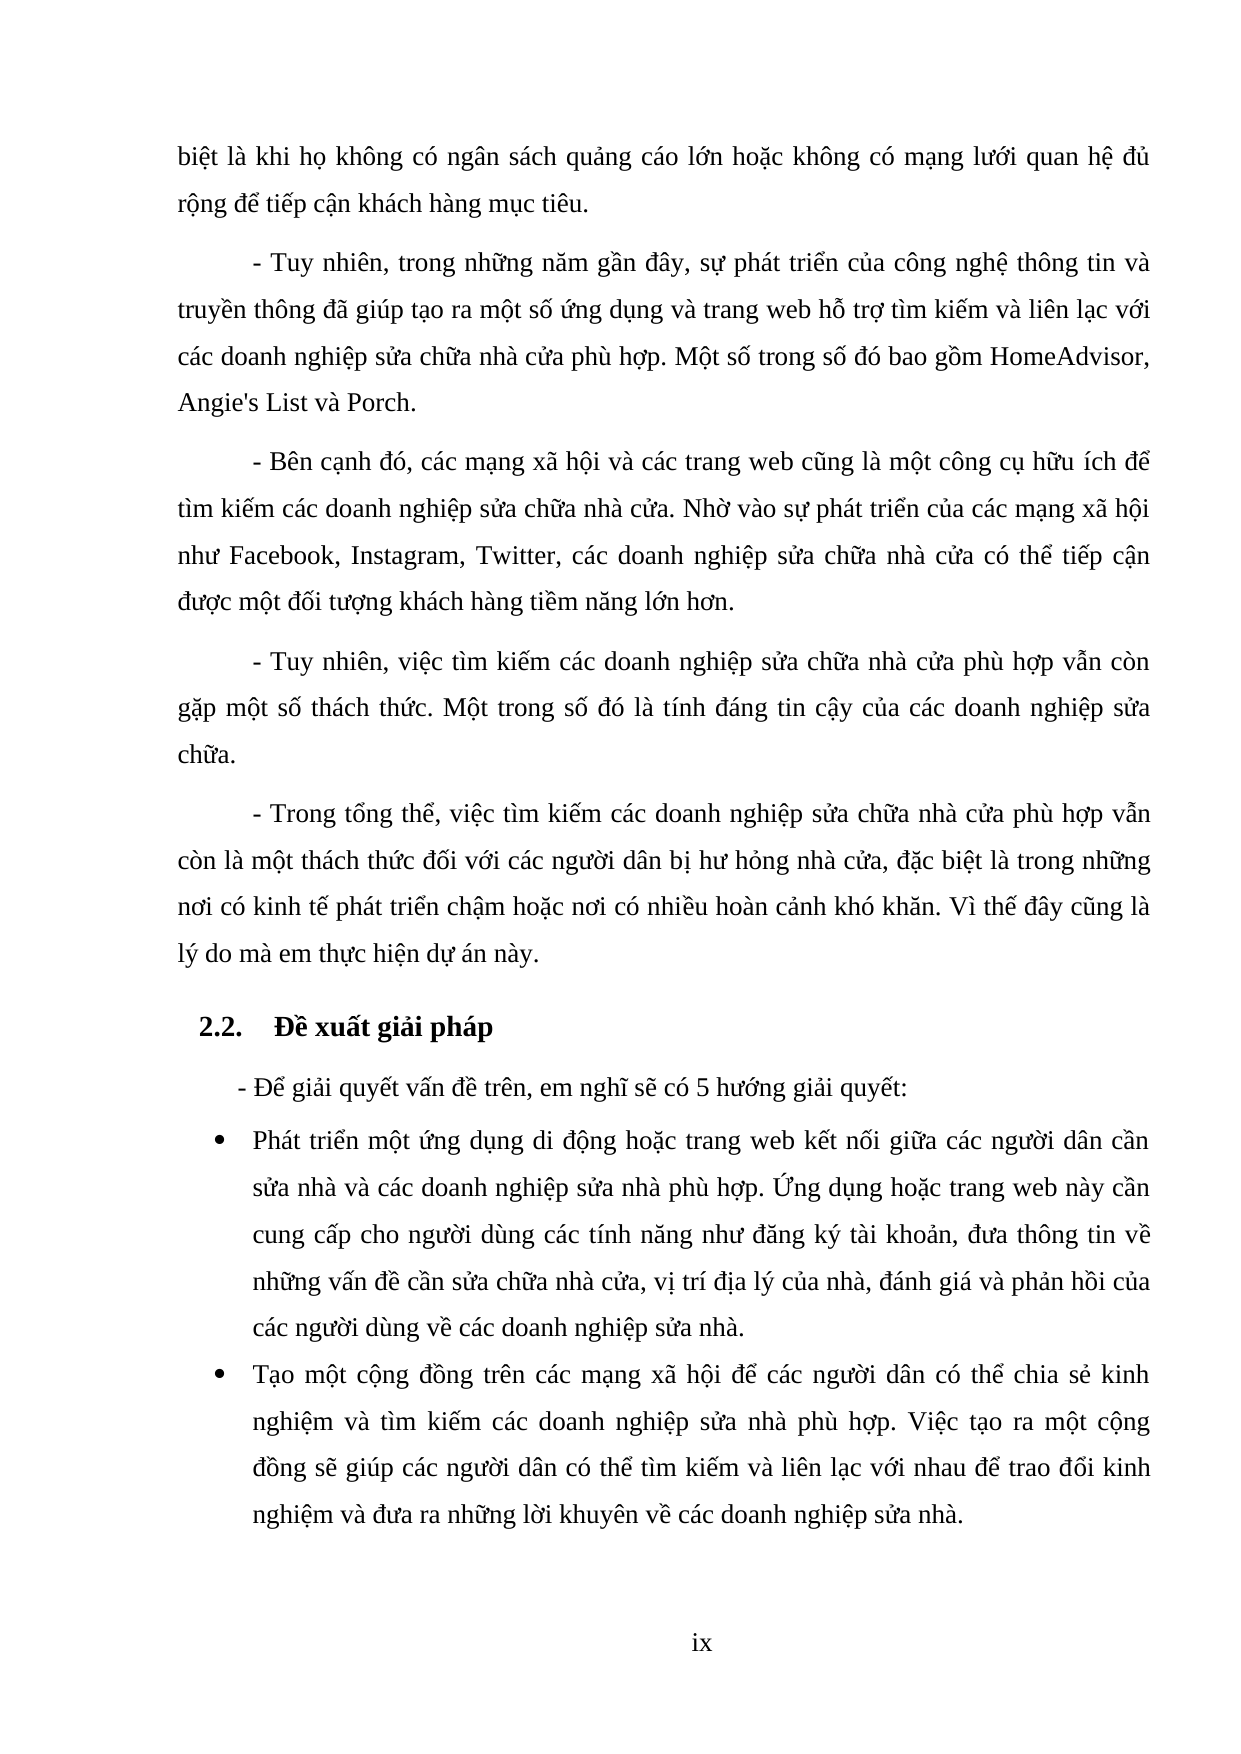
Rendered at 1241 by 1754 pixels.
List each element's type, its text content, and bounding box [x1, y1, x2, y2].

text - Tuy nhiên, trong những năm gần đây, sự phát triển của công nghệ thông tin và truyền thông đã giúp tạo ra một số ứng dụng và trang web hỗ trợ tìm kiếm và liên lạc với các doanh nghiệp sửa chữa nhà cửa phù hợp. Một số trong số đó bao gồm HomeAdvisor, Angie's List và Porch. [177, 246, 1152, 417]
list Tạo một cộng đồng trên các mạng xã hội để các người dân có thể chia sẻ kinh nghiệm và tìm kiếm các doanh nghiệp sửa nhà phù hợp. Việc tạo ra một cộng đồng sẽ giúp các người dân có thể tìm kiếm và liên lạc với nhau để trao đổi kinh nghiệm và đưa ra những lời khuyên về các doanh nghiệp sửa nhà. [215, 1358, 1152, 1529]
text - Trong tổng thể, việc tìm kiếm các doanh nghiệp sửa chữa nhà cửa phù hợp vẫn còn là một thách thức đối với các người dân bị hư hỏng nhà cửa, đặc biệt là trong những nơi có kinh tế phát triển chậm hoặc nơi có nhiều hoàn cảnh khó khăn. Vì thế đây cũng là lý do mà em thực hiện dự án này. [177, 797, 1152, 968]
text - Để giải quyết vấn đề trên, em nghĩ sẽ có 5 hướng giải quyết: [162, 1072, 1152, 1103]
text - Bên cạnh đó, các mạng xã hội và các trang web cũng là một công cụ hữu ích để tìm kiếm các doanh nghiệp sửa chữa nhà cửa. Nhờ vào sự phát triển của các mạng xã hội như Facebook, Instagram, Twitter, các doanh nghiệp sửa chữa nhà cửa có thể tiếp cận được một đối tượng khách hàng tiềm năng lớn hơn. [177, 445, 1152, 617]
subtitle Đề xuất giải pháp [199, 1009, 1152, 1042]
list Phát triển một ứng dụng di động hoặc trang web kết nối giữa các người dân cần sửa nhà và các doanh nghiệp sửa nhà phù hợp. Ứng dụng hoặc trang web này cần cung cấp cho người dùng các tính năng như đăng ký tài khoản, đưa thông tin về những vấn đề cần sửa chữa nhà cửa, vị trí địa lý của nhà, đánh giá và phản hồi của các người dùng về các doanh nghiệp sửa nhà. [215, 1124, 1152, 1342]
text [177, 140, 1152, 218]
text - Tuy nhiên, việc tìm kiếm các doanh nghiệp sửa chữa nhà cửa phù hợp vẫn còn gặp một số thách thức. Một trong số đó là tính đáng tin cậy của các doanh nghiệp sửa chữa. [177, 644, 1152, 769]
